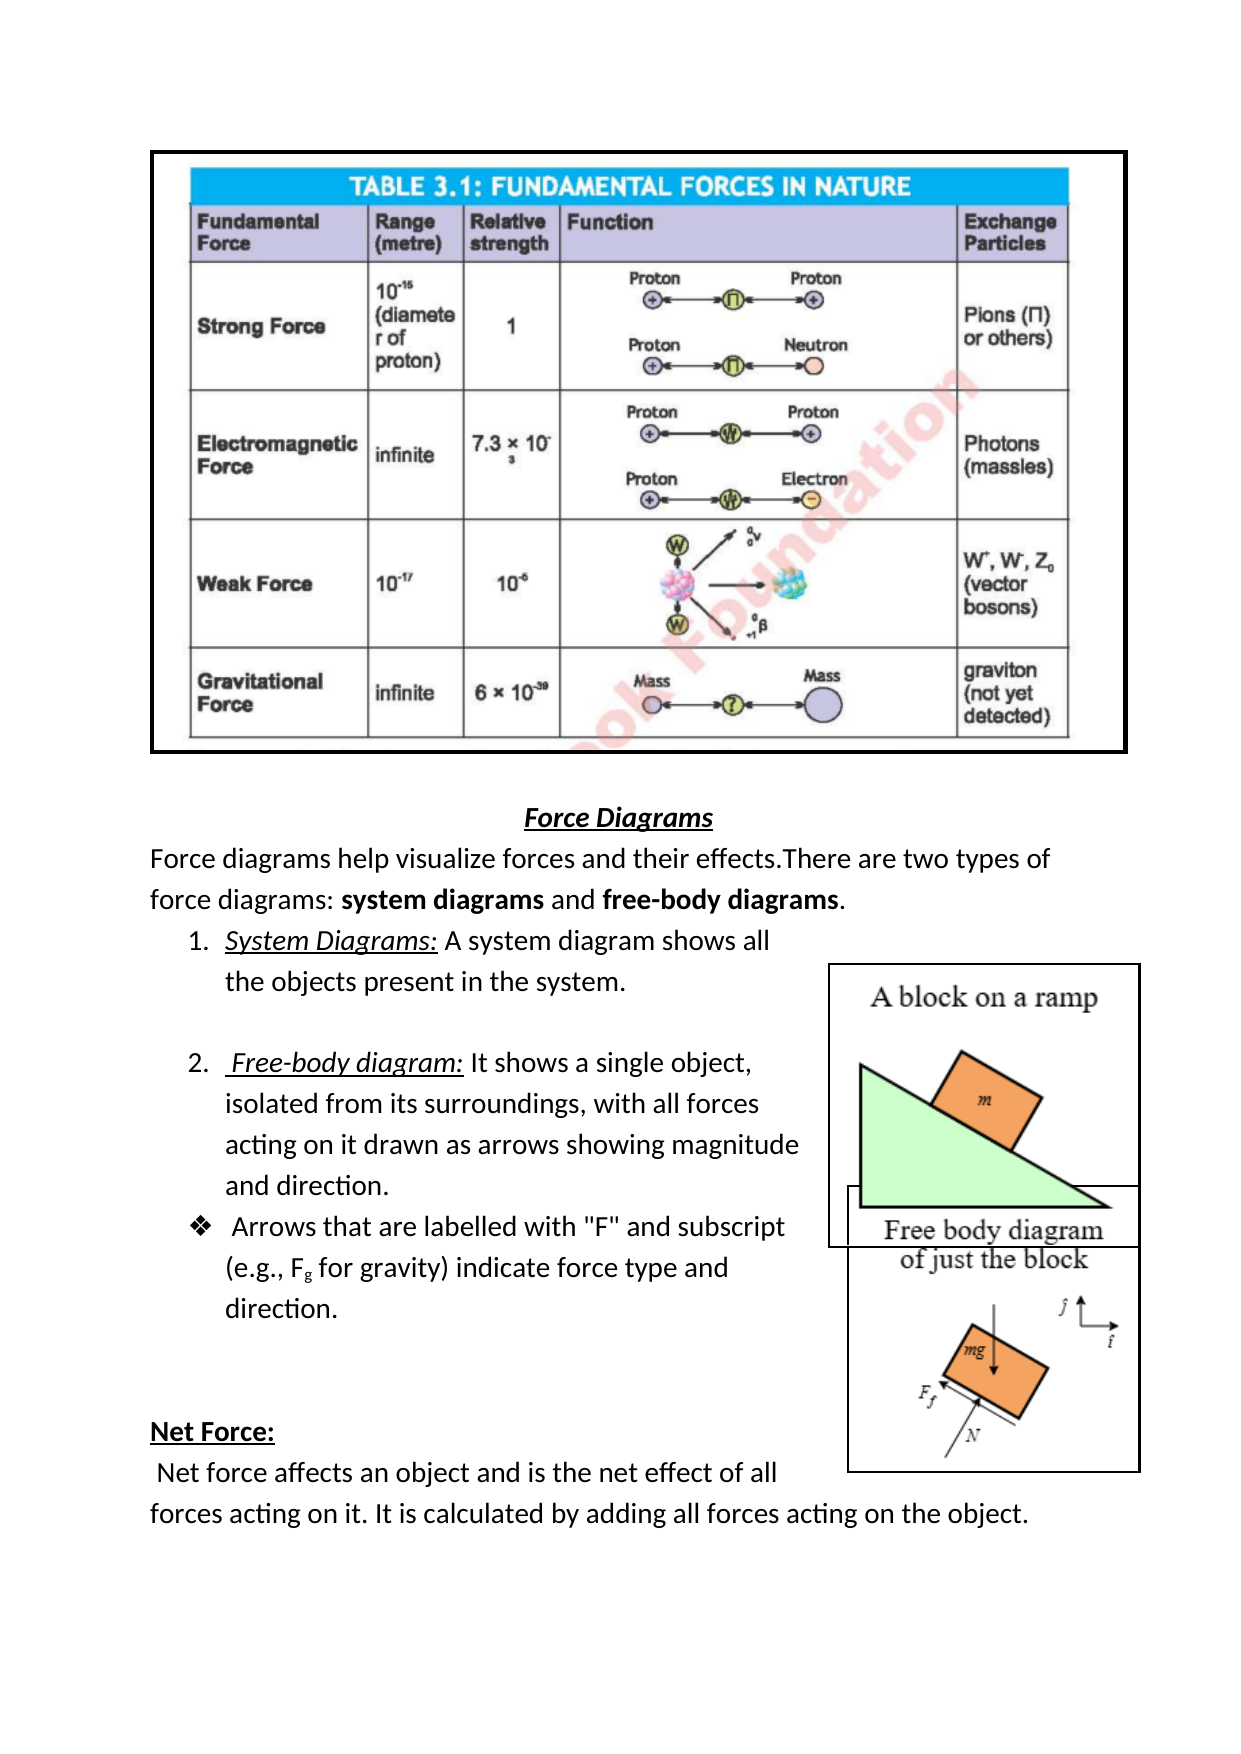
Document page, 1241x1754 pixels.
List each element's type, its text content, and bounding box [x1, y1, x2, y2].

text Force Diagrams [150, 799, 1090, 834]
text Net Force: [150, 1413, 847, 1449]
text Force diagrams help visualize forces and their effects.There are two types of force diagrams: system diagrams and free-body diagrams. [150, 840, 1090, 916]
list Free-body diagram: It shows a single object, isolated from its surroundings, with all forces acting on it drawn as arrows showing magnitude and direction. [187, 1044, 828, 1203]
text Net force affects an object and is the net effect of all forces acting on it. It is calculated by adding all forces acting on the object. [150, 1454, 1090, 1531]
picture [830, 976, 1138, 1246]
list Arrows that are labelled with "F" and subscript (e.g., Fg for gravity) indicate force type and direction. [187, 1208, 847, 1326]
picture [849, 1248, 1138, 1471]
picture [154, 154, 1123, 750]
list System Diagrams: A system diagram shows all the objects present in the system. [187, 922, 1090, 998]
